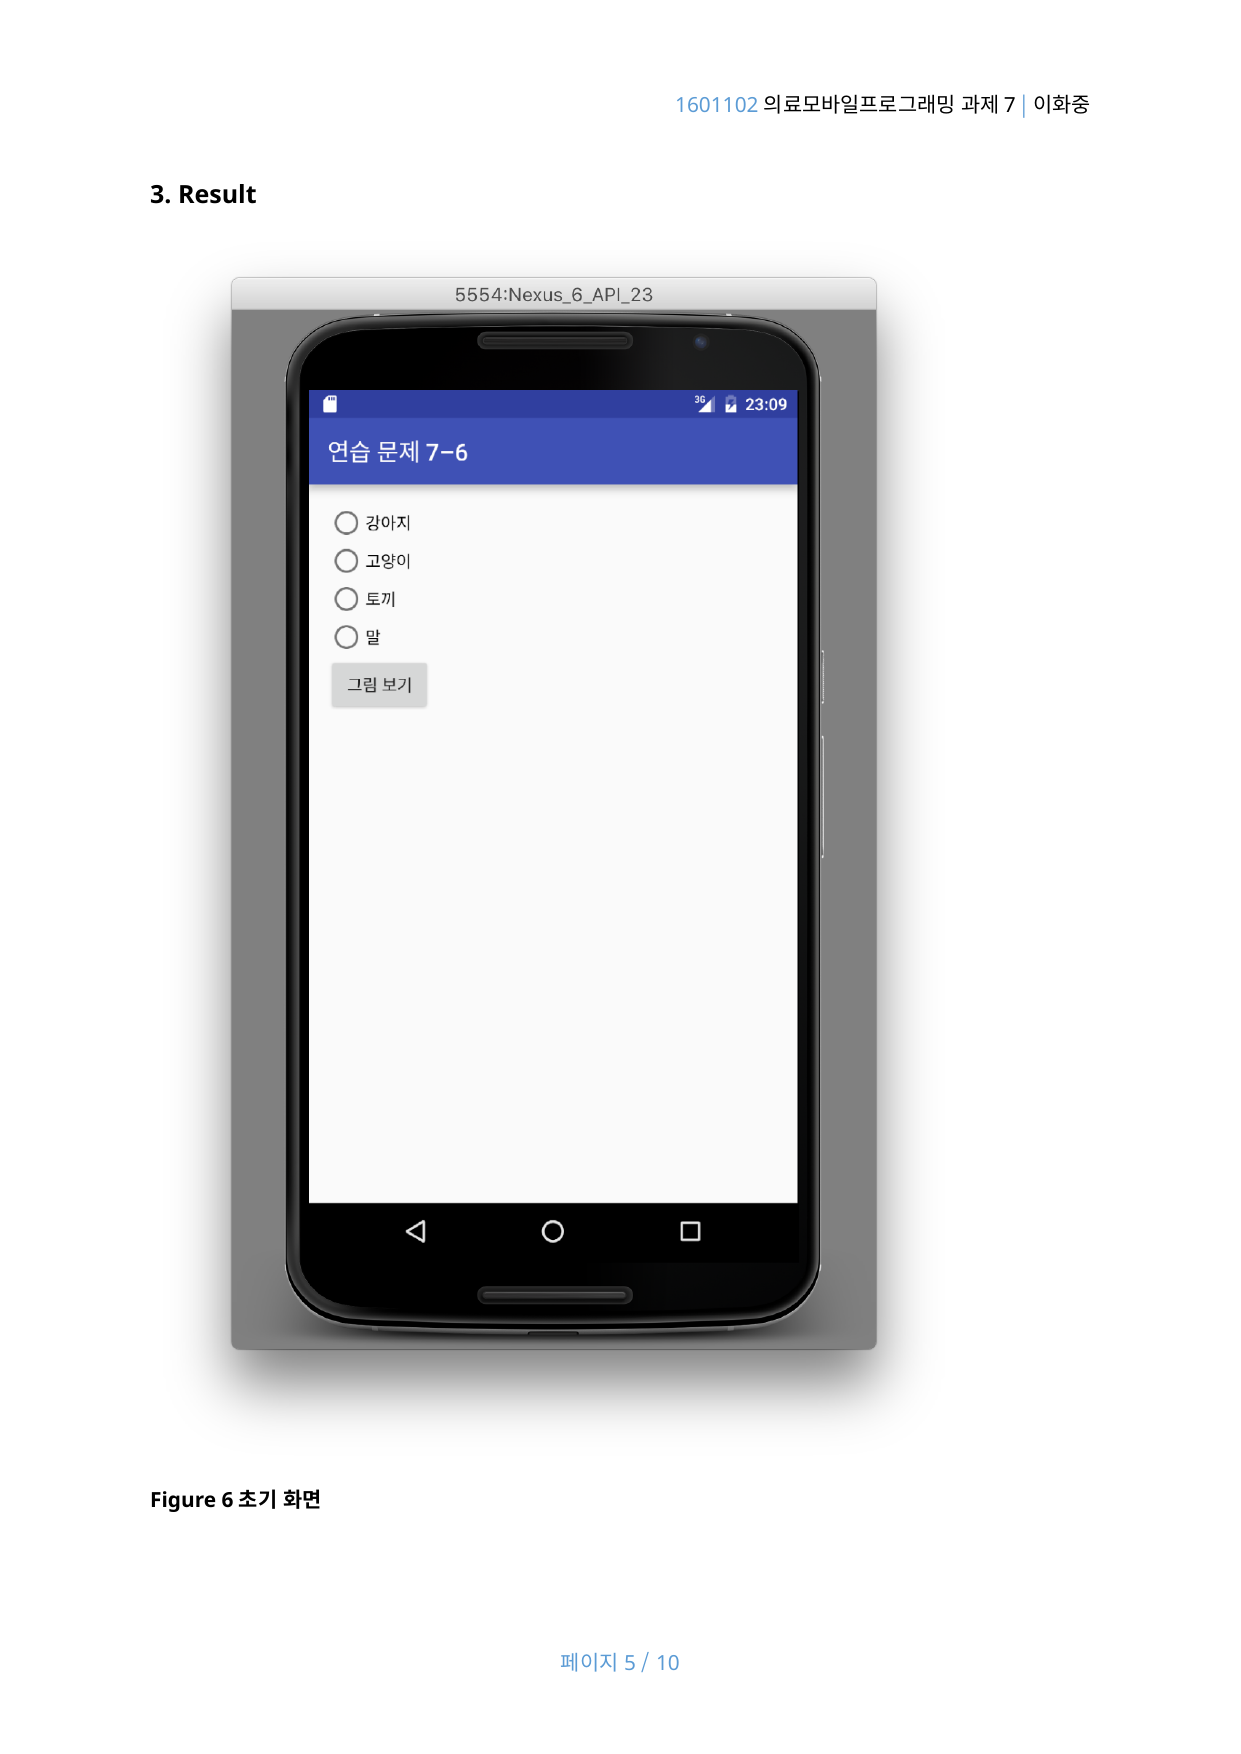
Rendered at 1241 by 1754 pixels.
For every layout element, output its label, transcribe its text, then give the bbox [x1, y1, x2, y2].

subtitle Result [150, 177, 1069, 211]
picture [150, 231, 957, 1465]
